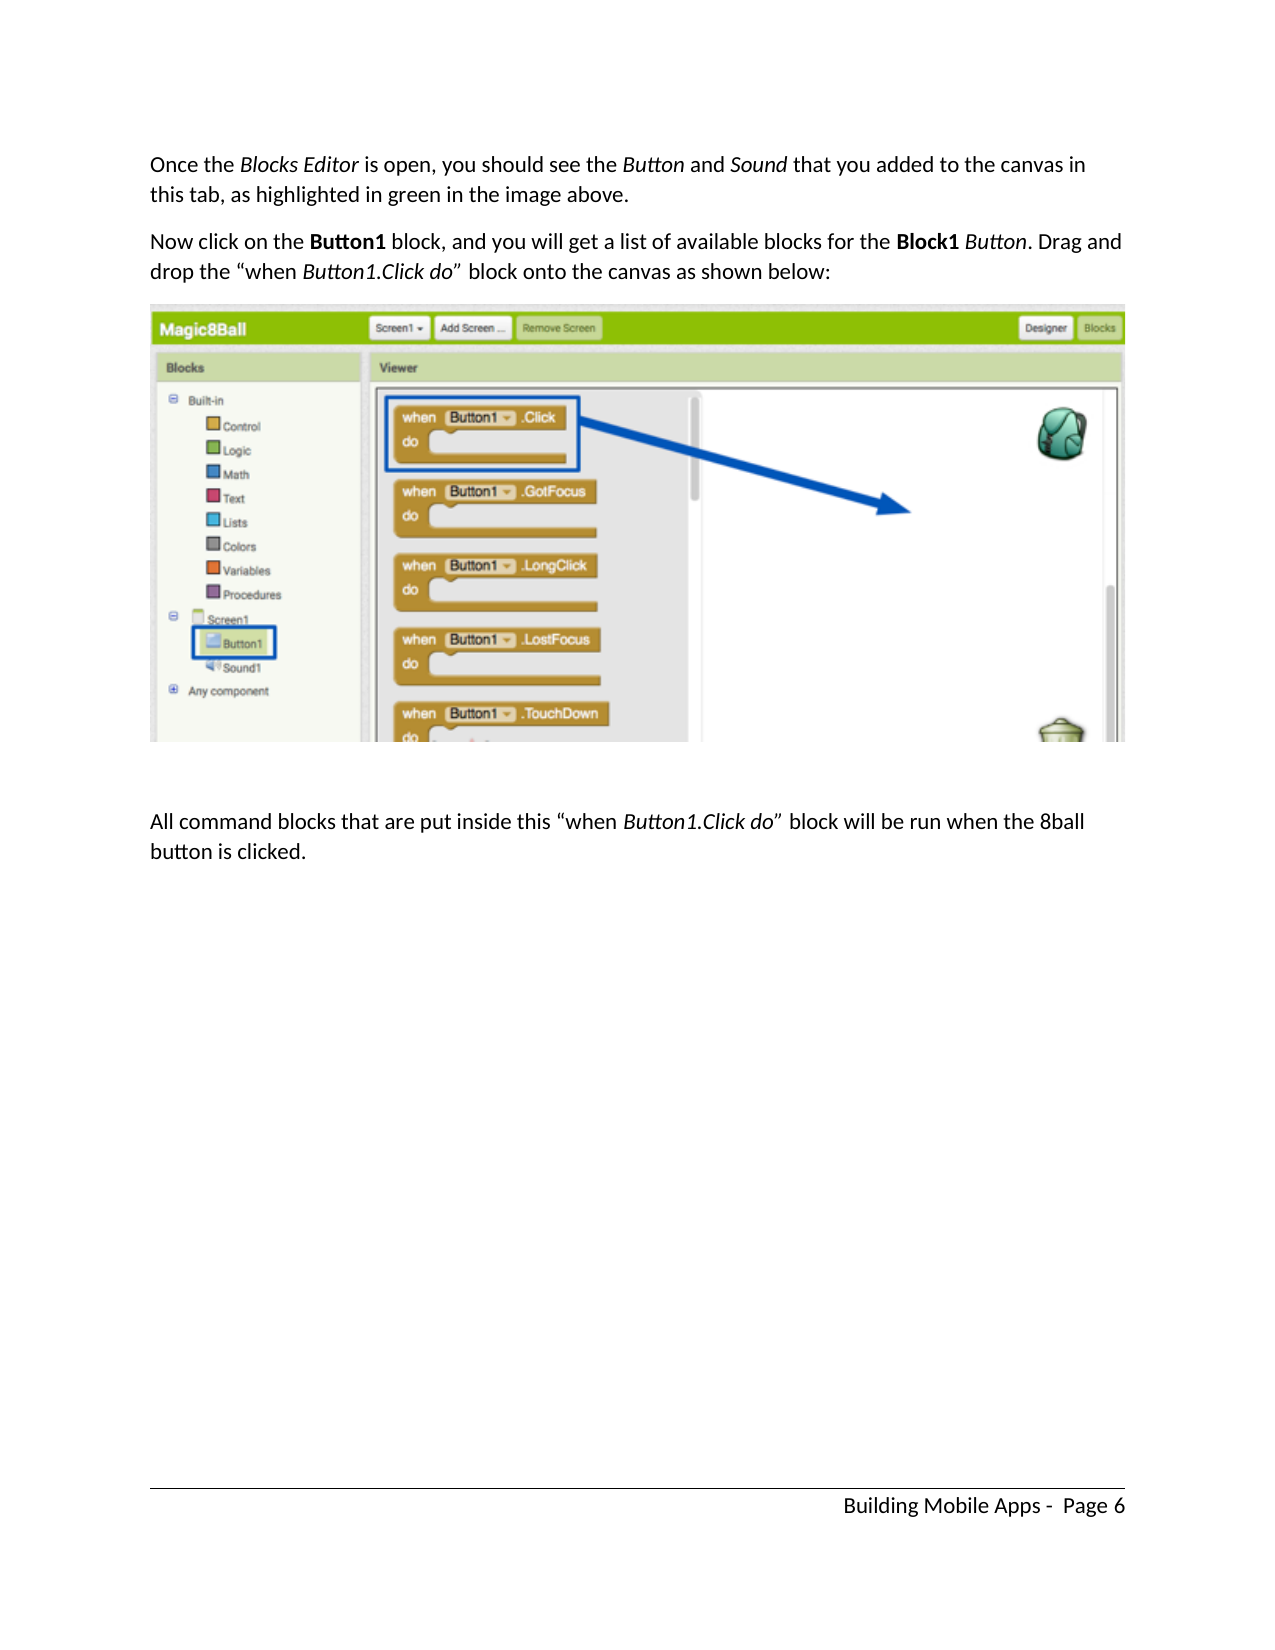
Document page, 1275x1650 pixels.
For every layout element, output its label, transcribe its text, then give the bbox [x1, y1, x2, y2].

text All command blocks that are put inside this “when Button1.Click do” block will be run when the 8ball button is clicked. [150, 807, 1125, 865]
text Once the Blocks Editor is open, you should see the Button and Sound that you added to the canvas in this tab, as highlighted in green in the image above. [150, 150, 1125, 208]
text Now click on the Button1 block, and you will get a list of available blocks for the Block1 Button. Drag and drop the “when Button1.Click do” block onto the canvas as shown below: [150, 227, 1125, 285]
picture [150, 304, 1125, 742]
